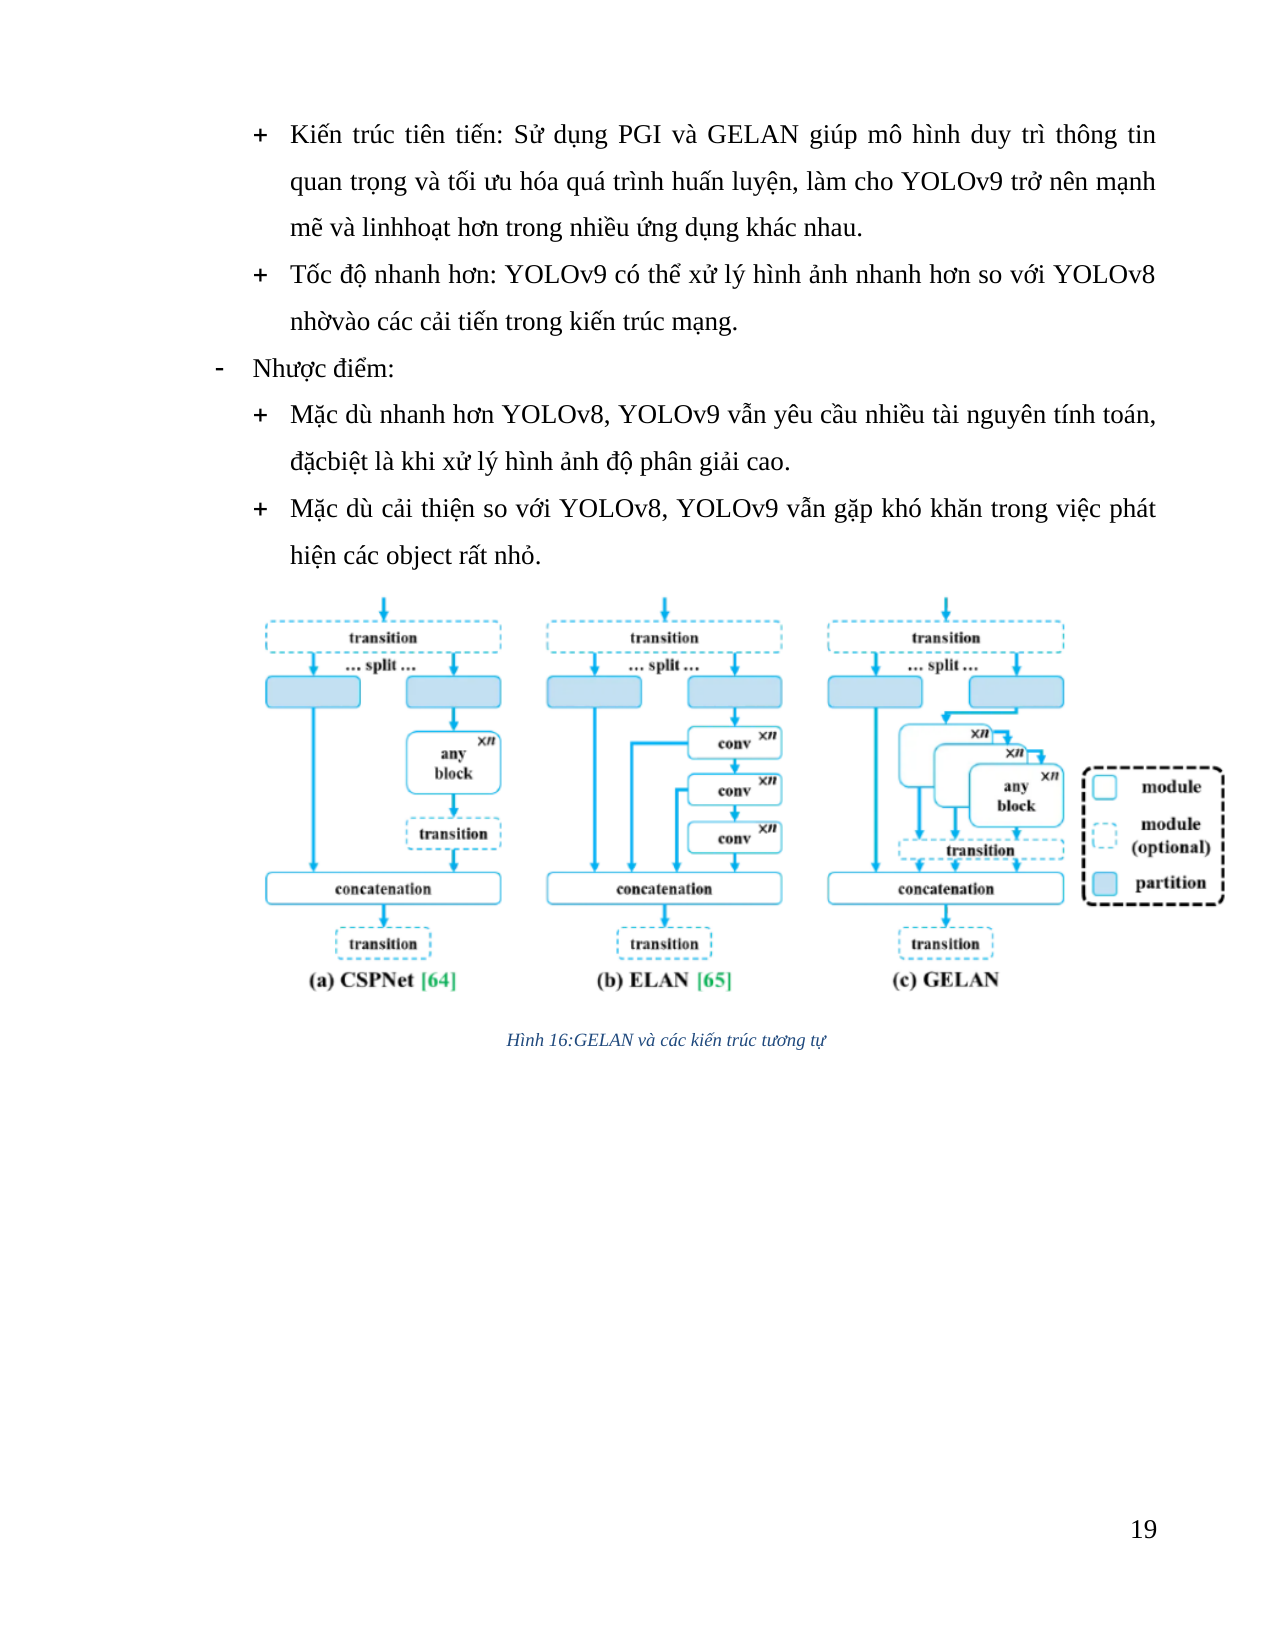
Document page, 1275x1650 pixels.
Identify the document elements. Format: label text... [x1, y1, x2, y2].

list Mặc dù cải thiện so với YOLOv8, YOLOv9 vẫn gặp khó khăn trong việc phát hiện các object rất nhỏ. [252, 492, 1157, 570]
picture [252, 585, 1232, 1014]
list Tốc độ nhanh hơn: YOLOv9 có thể xử lý hình ảnh nhanh hơn so với YOLOv8 nhờvào các cải tiến trong kiến trúc mạng. [252, 258, 1157, 336]
list Kiến trúc tiên tiến: Sử dụng PGI và GELAN giúp mô hình duy trì thông tin quan trọng và tối ưu hóa quá trình huấn luyện, làm cho YOLOv9 trở nên mạnh mẽ và linhhoạt hơn trong nhiều ứng dụng khác nhau. [252, 118, 1157, 243]
list Mặc dù nhanh hơn YOLOv8, YOLOv9 vẫn yêu cầu nhiều tài nguyên tính toán, đặcbiệt là khi xử lý hình ảnh độ phân giải cao. [252, 398, 1157, 476]
list Nhược điểm: [215, 352, 1157, 383]
